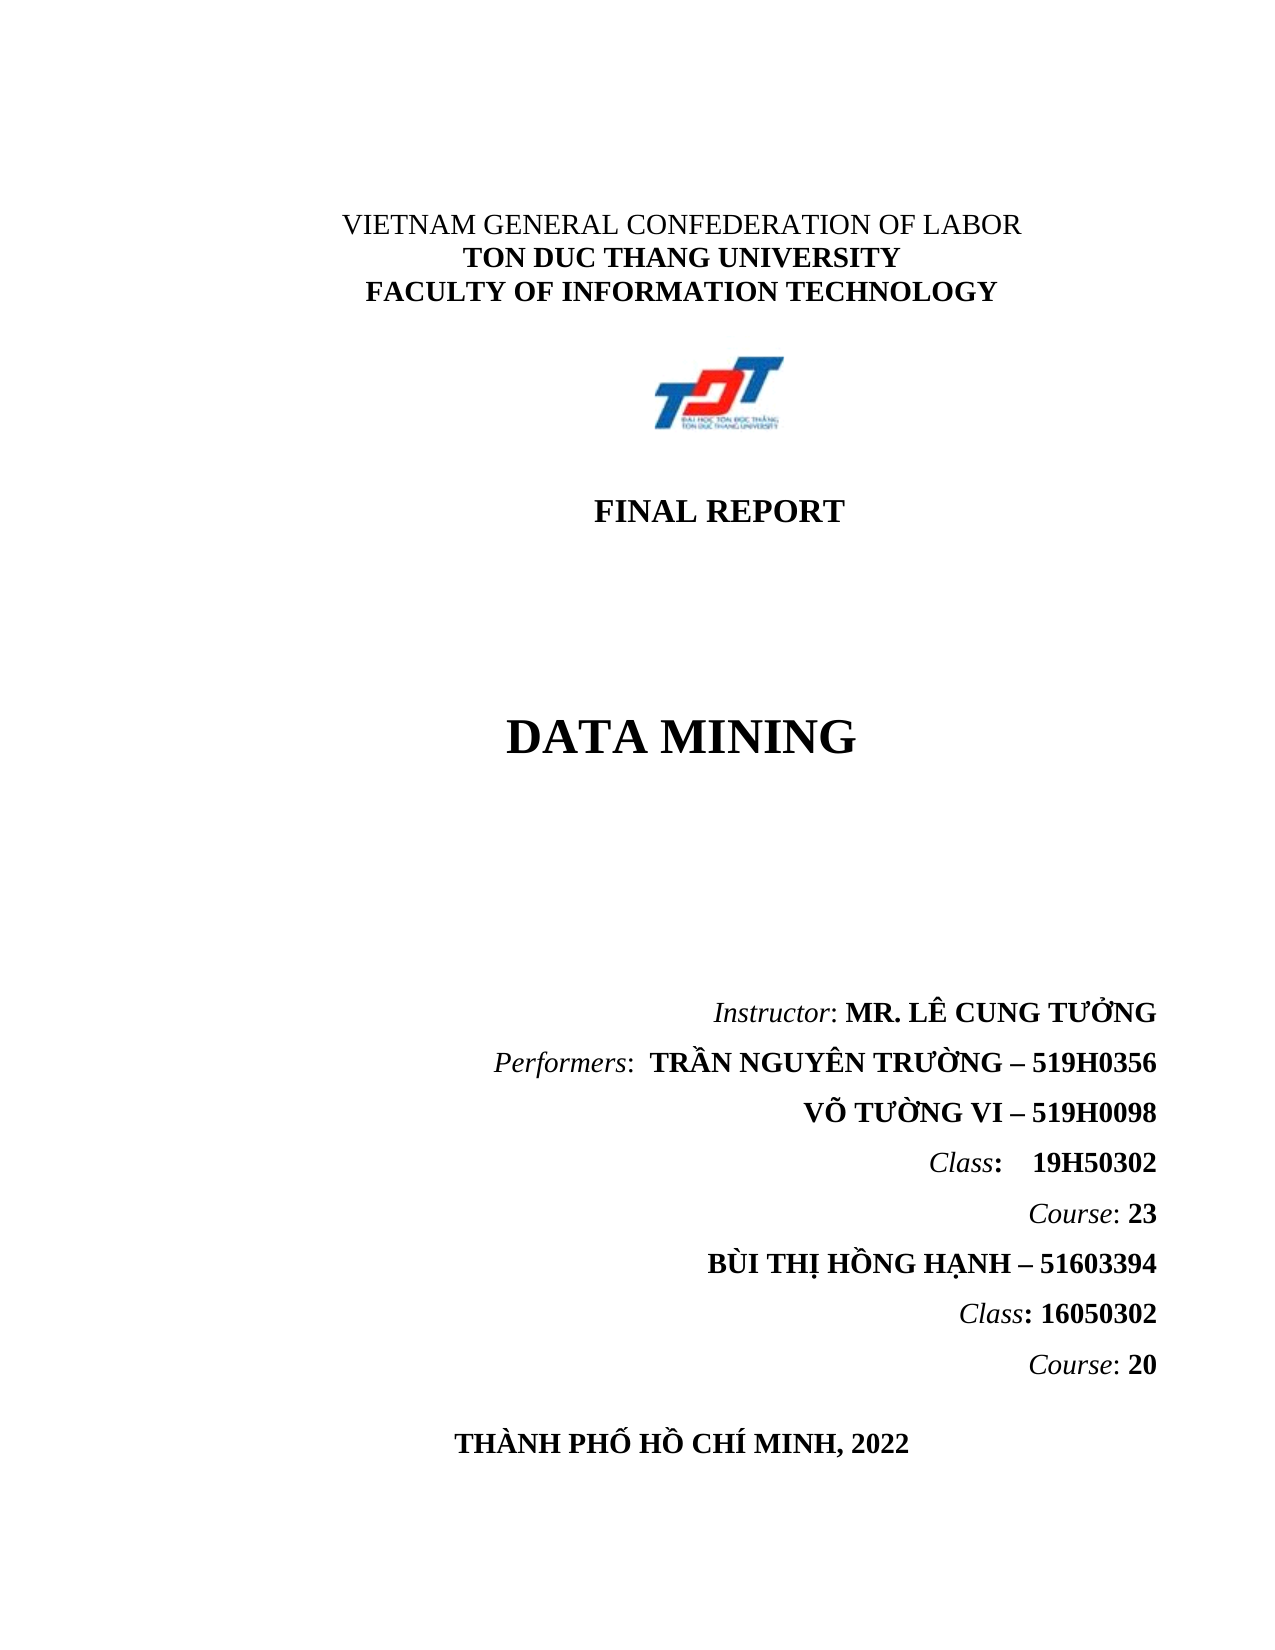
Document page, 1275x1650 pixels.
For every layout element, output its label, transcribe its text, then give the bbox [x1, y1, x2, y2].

text VÕ TƯỜNG VI – 519H0098 [207, 1095, 1157, 1129]
text Instructor: MR. LÊ CUNG TƯỞNG [207, 995, 1157, 1028]
text FACULTY OF INFORMATION TECHNOLOGY [207, 274, 1157, 307]
picture [654, 336, 785, 458]
text Performers: TRẦN NGUYÊN TRƯỜNG – 519H0356 [207, 1045, 1157, 1078]
text DATA MINING [207, 707, 1157, 765]
text THÀNH PHỐ HỒ CHÍ MINH, 2022 [207, 1426, 1157, 1459]
text Course: 23 [207, 1196, 1157, 1229]
text Class: 16050302 [207, 1297, 1157, 1330]
text TON DUC THANG UNIVERSITY [207, 240, 1157, 274]
text BÙI THỊ HỒNG HẠNH – 51603394 [207, 1246, 1157, 1280]
text VIETNAM GENERAL CONFEDERATION OF LABOR [207, 207, 1157, 240]
text FINAL REPORT [207, 492, 1157, 530]
text Course: 20 [207, 1347, 1157, 1380]
text Class: 19H50302 [207, 1146, 1157, 1179]
